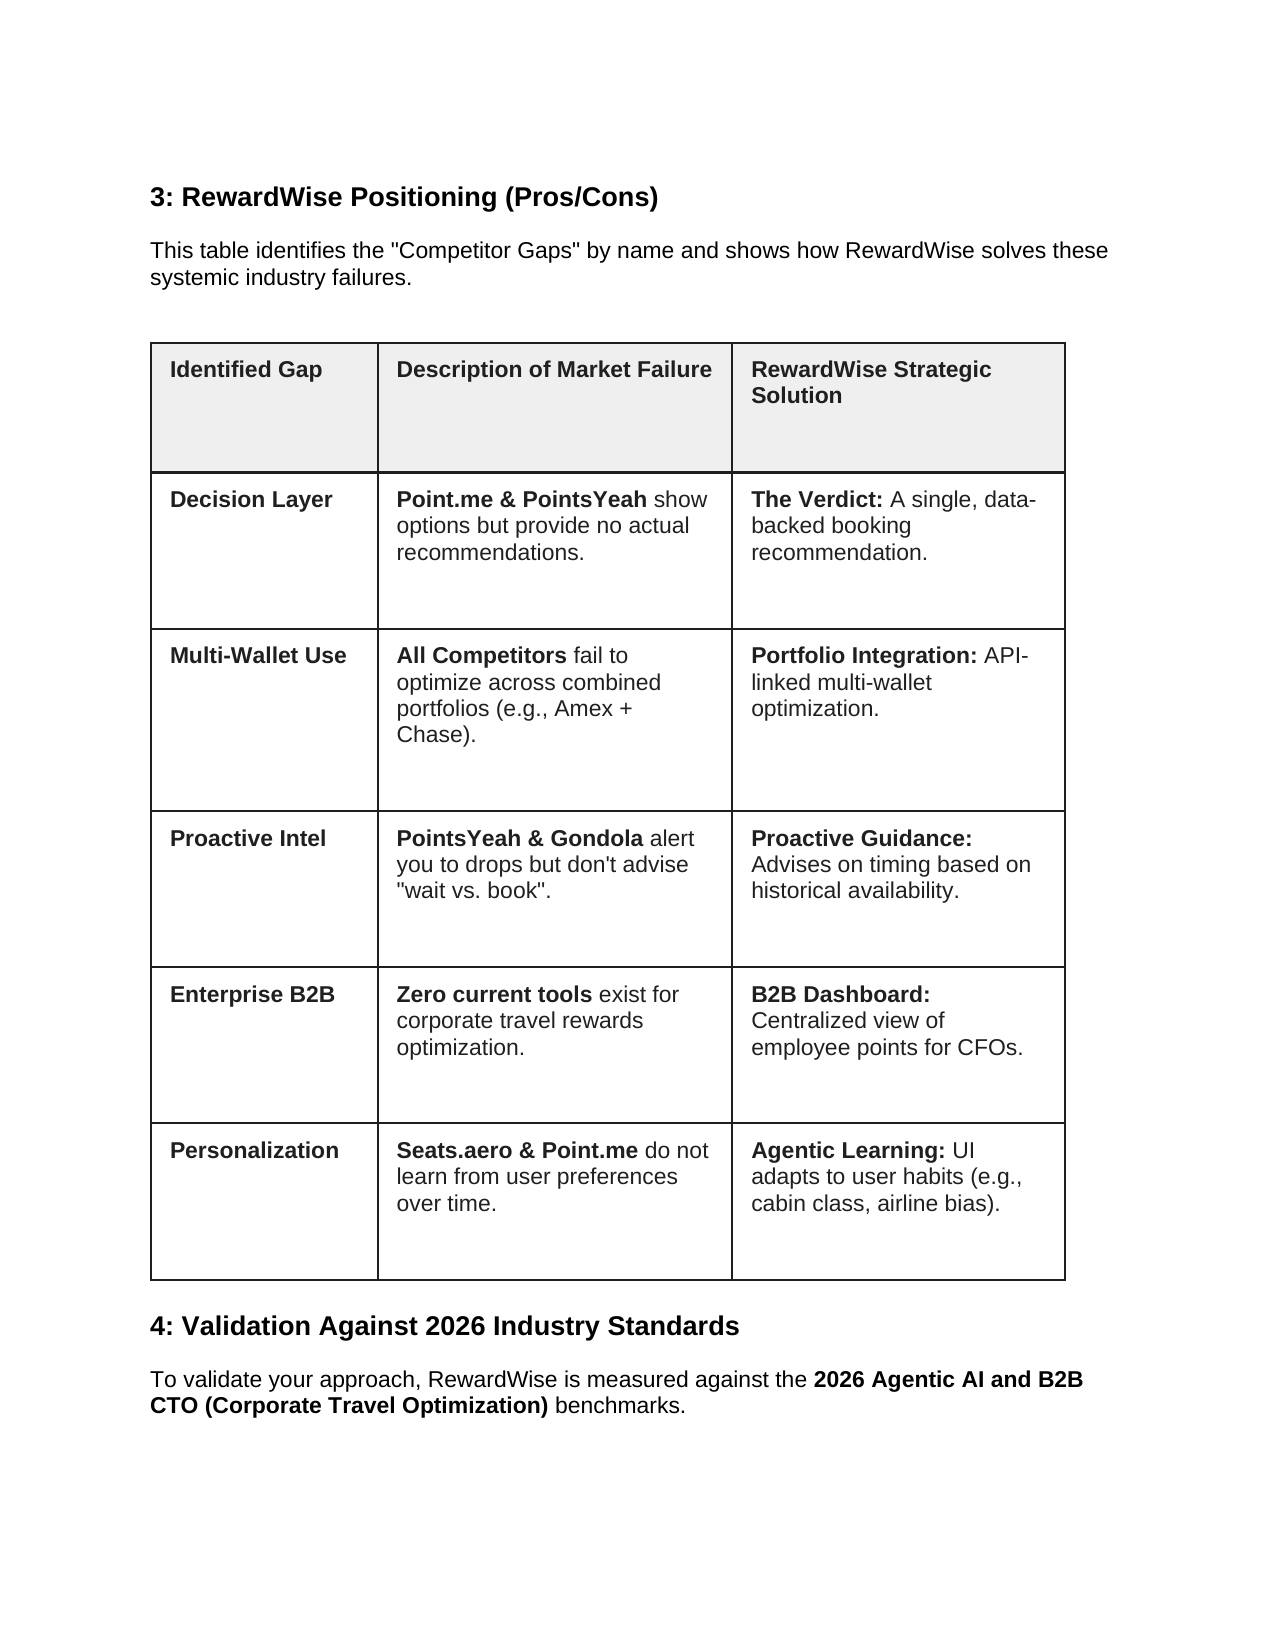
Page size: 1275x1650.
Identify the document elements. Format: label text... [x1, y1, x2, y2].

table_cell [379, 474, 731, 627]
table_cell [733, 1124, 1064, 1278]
subtitle 3: RewardWise Positioning (Pros/Cons) [150, 150, 1125, 212]
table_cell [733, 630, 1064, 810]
text This table identifies the "Competitor Gaps" by name and shows how RewardWise solves these systemic industry failures. [150, 237, 1125, 317]
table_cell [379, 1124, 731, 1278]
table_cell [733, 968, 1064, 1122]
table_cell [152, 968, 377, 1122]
text To validate your approach, RewardWise is measured against the 2026 Agentic AI and B2B CTO (Corporate Travel Optimization) benchmarks. [150, 1366, 1125, 1419]
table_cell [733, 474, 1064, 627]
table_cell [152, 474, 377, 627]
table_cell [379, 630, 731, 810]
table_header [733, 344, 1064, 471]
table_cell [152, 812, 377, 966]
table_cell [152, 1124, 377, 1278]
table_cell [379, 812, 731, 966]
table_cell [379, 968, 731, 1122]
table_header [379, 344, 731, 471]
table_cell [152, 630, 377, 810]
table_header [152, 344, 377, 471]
subtitle 4: Validation Against 2026 Industry Standards [150, 1310, 1125, 1341]
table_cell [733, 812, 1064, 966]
